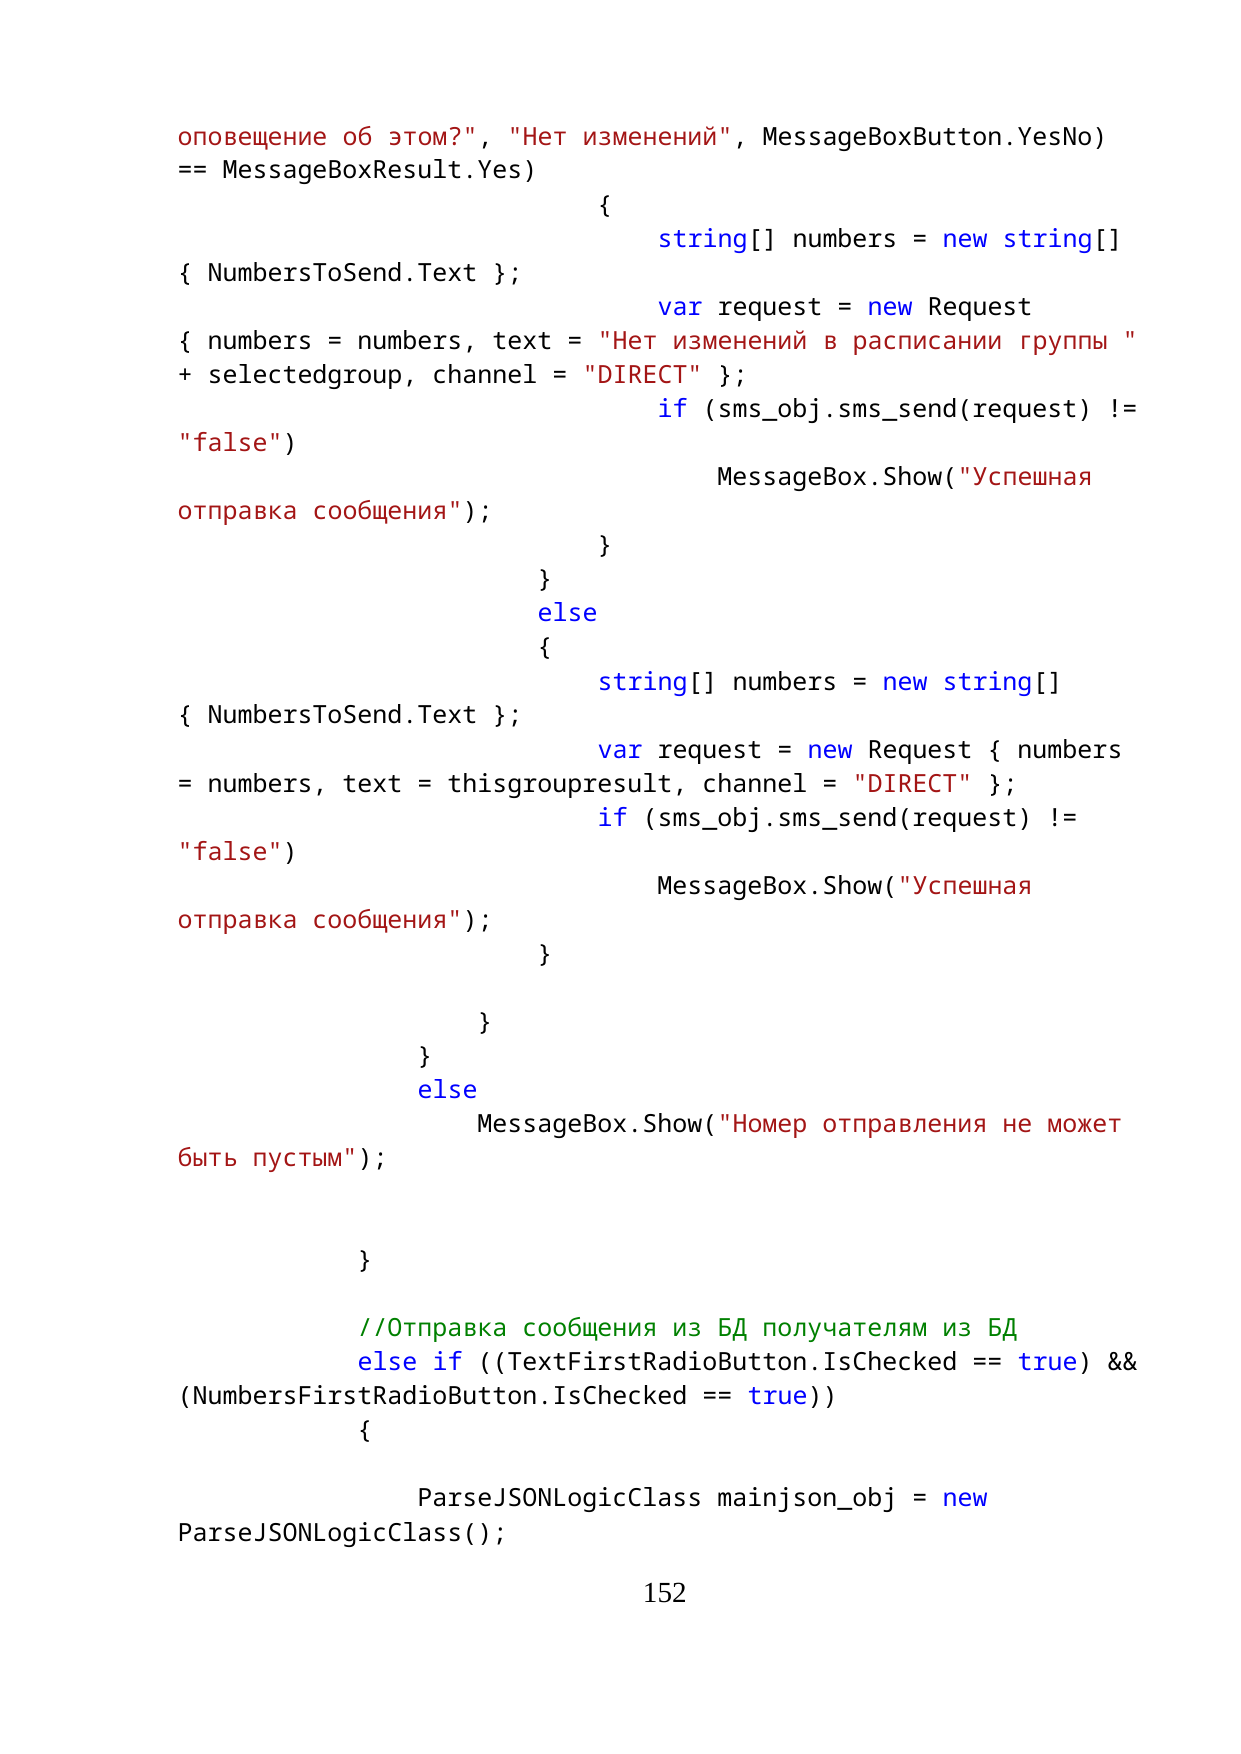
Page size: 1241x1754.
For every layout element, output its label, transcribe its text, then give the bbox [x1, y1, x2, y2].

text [177, 118, 1152, 186]
text } [177, 561, 1152, 595]
text ParseJSONLogicClass mainjson_obj = new ParseJSONLogicClass(); [177, 1480, 1152, 1548]
text if (sms_obj.sms_send(request) != "false") [177, 391, 1152, 459]
text var request = new Request { numbers = numbers, text = "Нет изменений в расписании группы " + selectedgroup, channel = "DIRECT" }; [177, 288, 1152, 391]
text } [177, 527, 1152, 561]
text { [177, 186, 1152, 220]
text } [177, 936, 1152, 970]
text } [177, 1242, 1152, 1276]
text string[] numbers = new string[] { NumbersToSend.Text }; [177, 663, 1152, 731]
text var request = new Request { numbers = numbers, text = thisgroupresult, channel = "DIRECT" }; [177, 731, 1152, 799]
text MessageBox.Show("Номер отправления не может быть пустым"); [177, 1106, 1152, 1174]
text else if ((TextFirstRadioButton.IsChecked == true) && (NumbersFirstRadioButton.IsChecked == true)) [177, 1344, 1152, 1412]
text MessageBox.Show("Успешная отправка сообщения"); [177, 867, 1152, 936]
text else [177, 1072, 1152, 1106]
text //Отправка сообщения из БД получателям из БД [177, 1310, 1152, 1344]
text else [177, 595, 1152, 629]
text } [177, 1038, 1152, 1072]
text { [177, 629, 1152, 663]
text MessageBox.Show("Успешная отправка сообщения"); [177, 459, 1152, 527]
text string[] numbers = new string[] { NumbersToSend.Text }; [177, 220, 1152, 288]
text if (sms_obj.sms_send(request) != "false") [177, 799, 1152, 867]
text } [177, 1004, 1152, 1038]
text { [177, 1412, 1152, 1446]
